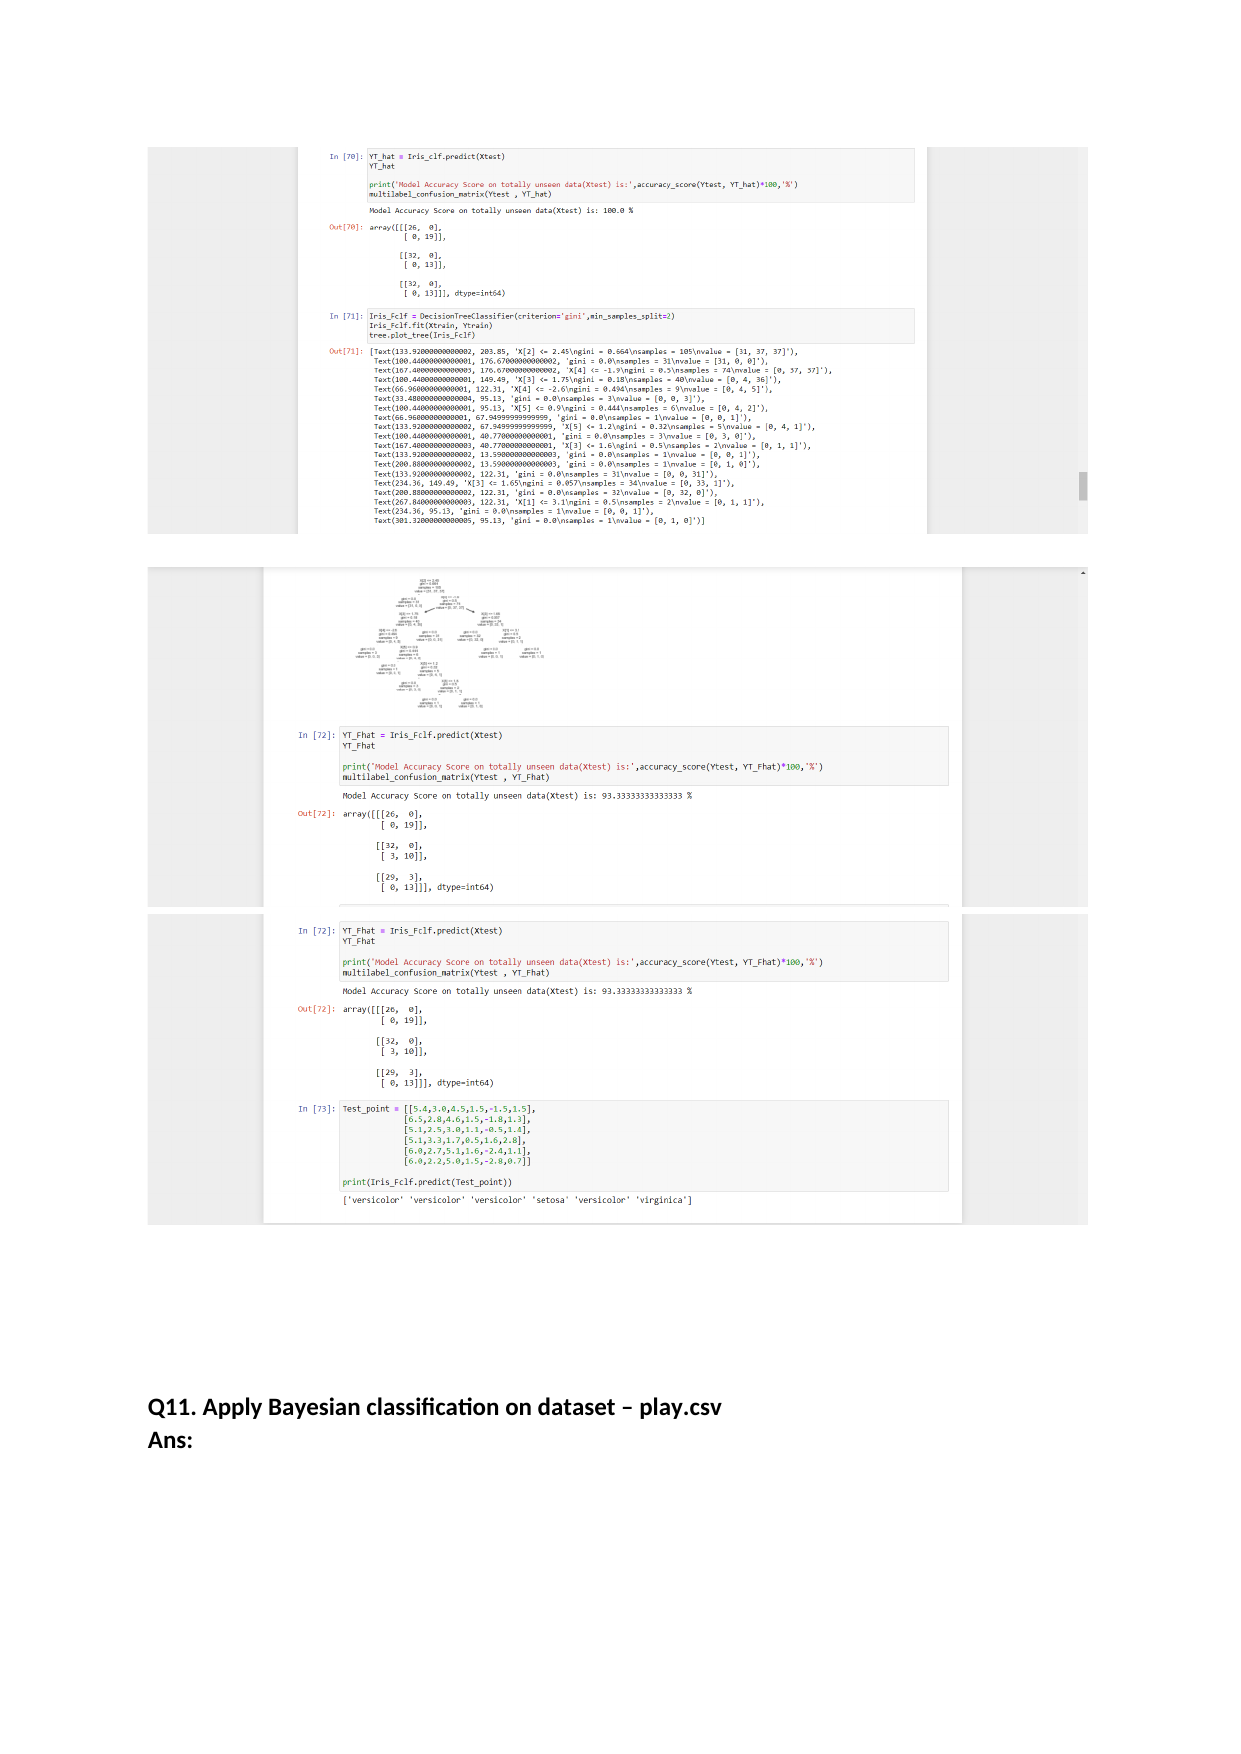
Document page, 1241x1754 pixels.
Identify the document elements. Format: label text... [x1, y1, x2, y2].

text Q11. Apply Bayesian classification on dataset – play.csv [148, 1391, 1092, 1421]
picture [147, 147, 1088, 534]
picture [147, 566, 1088, 907]
picture [147, 914, 1088, 1225]
text Ans: [148, 1424, 1092, 1454]
